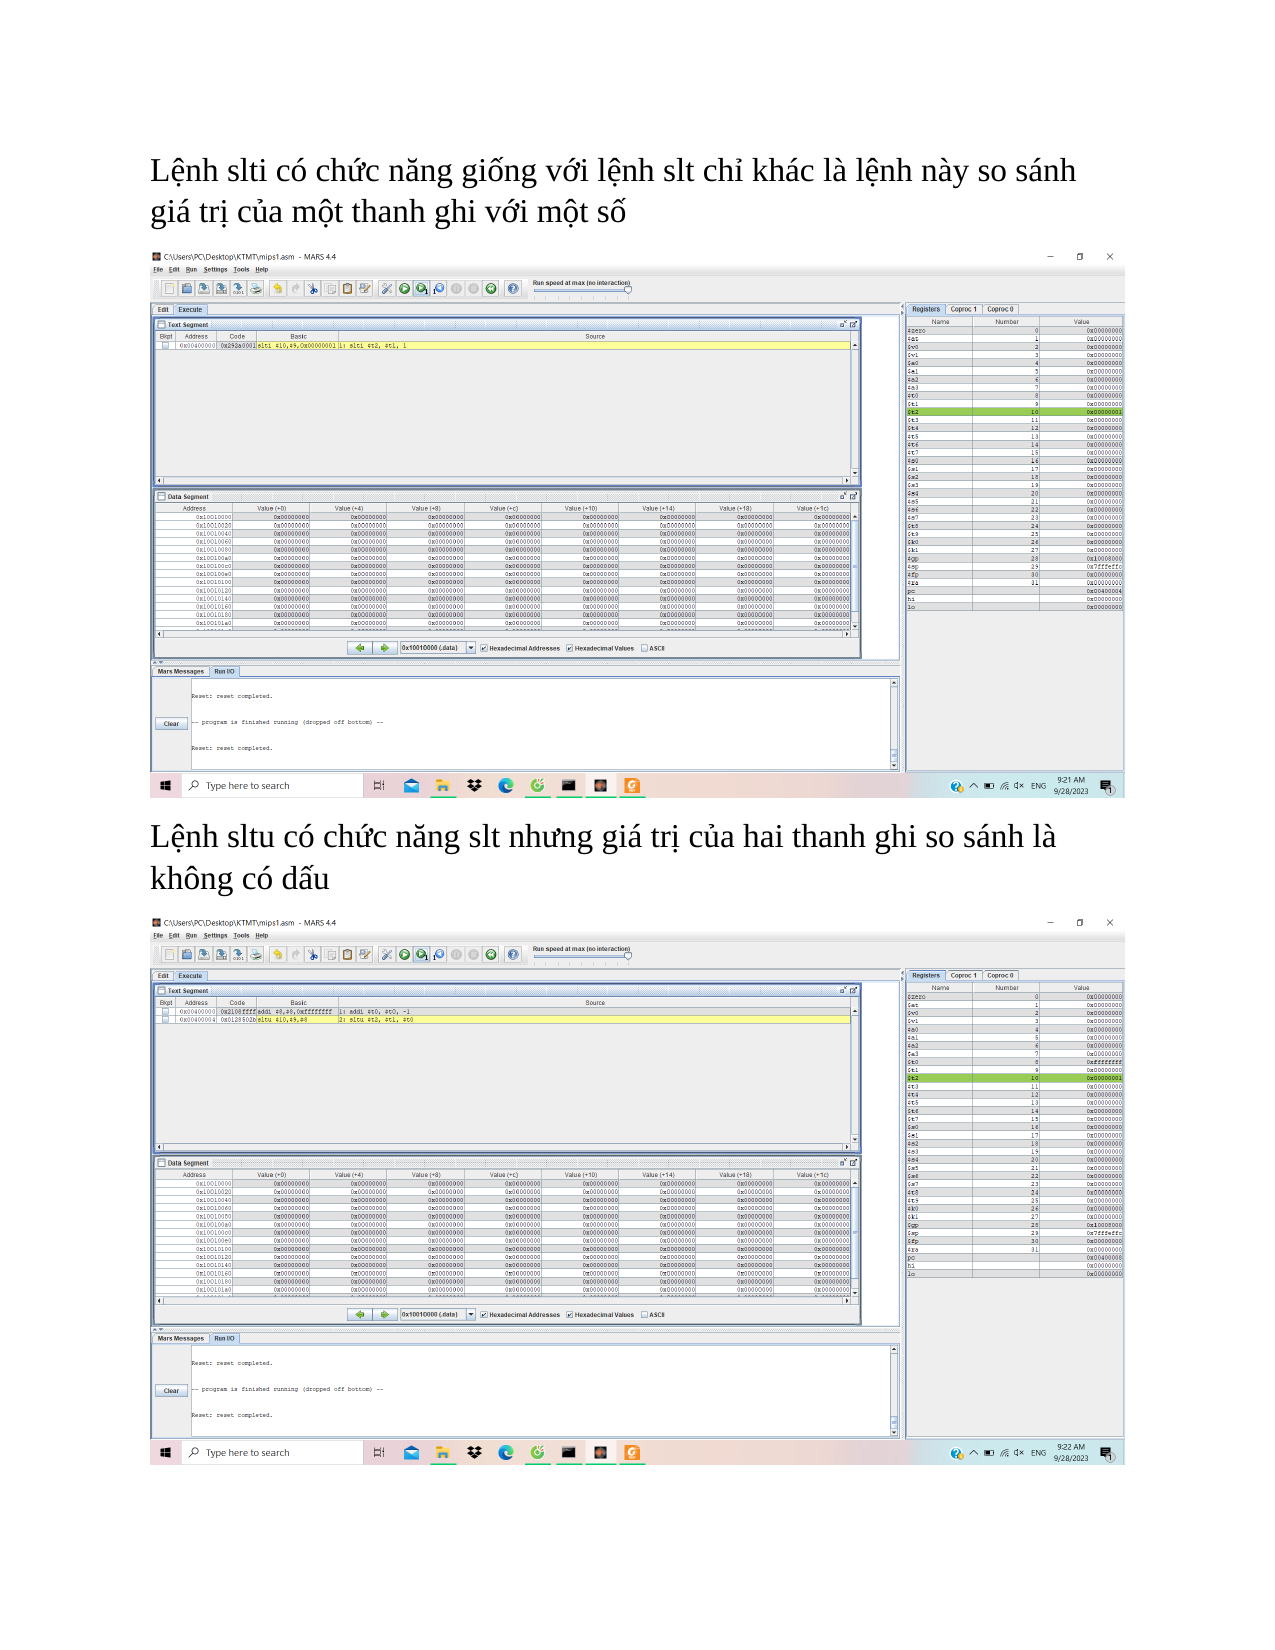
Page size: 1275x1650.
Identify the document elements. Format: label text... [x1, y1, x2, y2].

picture [150, 249, 1125, 798]
text Lệnh sltu có chức năng slt nhưng giá trị của hai thanh ghi so sánh là không có dấu [150, 817, 1125, 896]
picture [150, 916, 1125, 1465]
text Lệnh slti có chức năng giống với lệnh slt chỉ khác là lệnh này so sánh giá trị của một thanh ghi với một số [150, 150, 1125, 230]
